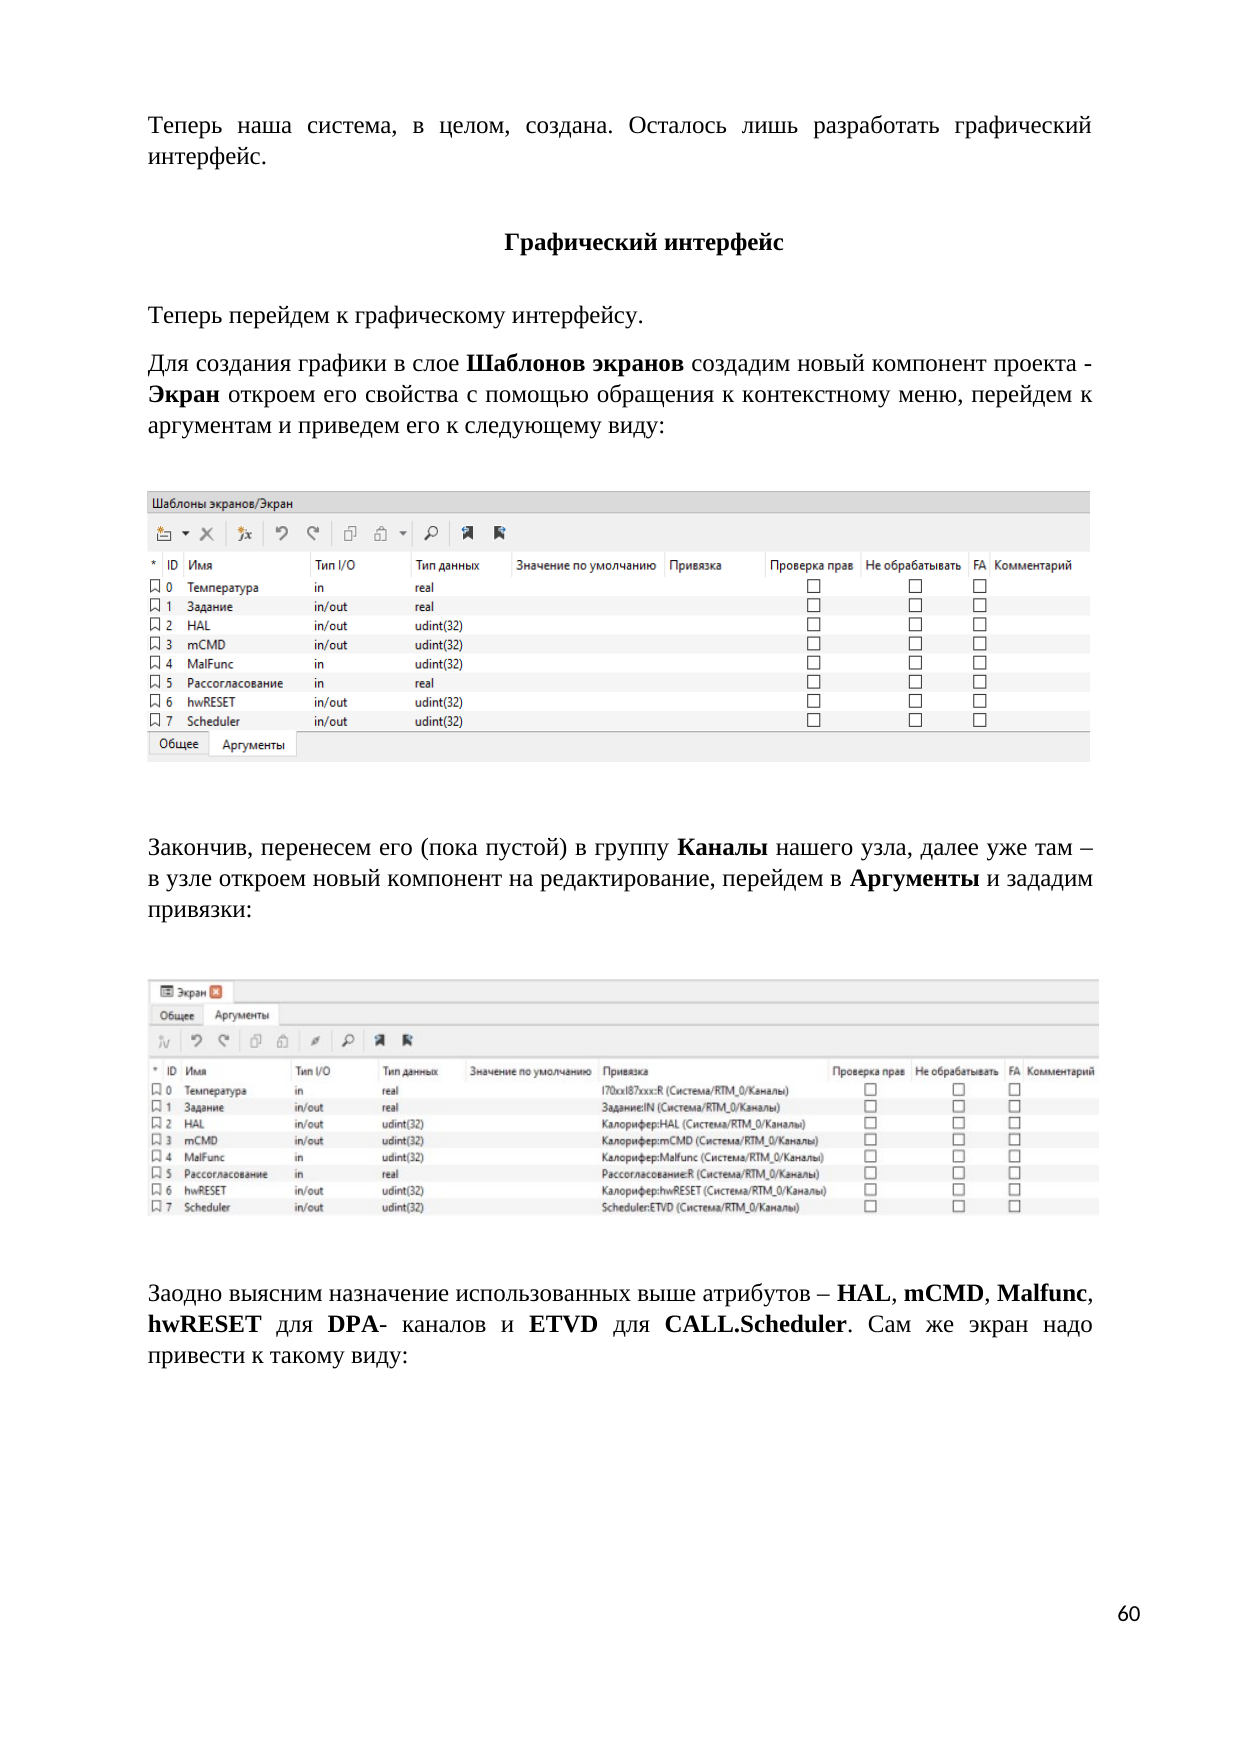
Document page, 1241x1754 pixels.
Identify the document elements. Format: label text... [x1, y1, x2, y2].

picture [147, 979, 1099, 1216]
text Закончив, перенесем его (пока пустой) в группу Каналы нашего узла, далее уже там – в узле откроем новый компонент на редактирование, перейдем в Аргументы и зададим привязки: [148, 832, 1093, 923]
text Заодно выясним назначение использованных выше атрибутов – HAL, mCMD, Malfunc, hwRESET для DPA- каналов и ETVD для CALL.Scheduler. Сам же экран надо привести к такому виду: [148, 1278, 1093, 1369]
picture [147, 491, 1090, 762]
text Теперь перейдем к графическому интерфейсу. [148, 300, 1093, 329]
subtitle Графический интерфейс [148, 227, 1140, 256]
text Для создания графики в слое Шаблонов экранов создадим новый компонент проекта - Экран откроем его свойства с помощью обращения к контекстному меню, перейдем к аргументам и приведем его к следующему виду: [148, 348, 1093, 439]
text Теперь наша система, в целом, создана. Осталось лишь разработать графический интерфейс. [148, 110, 1093, 169]
